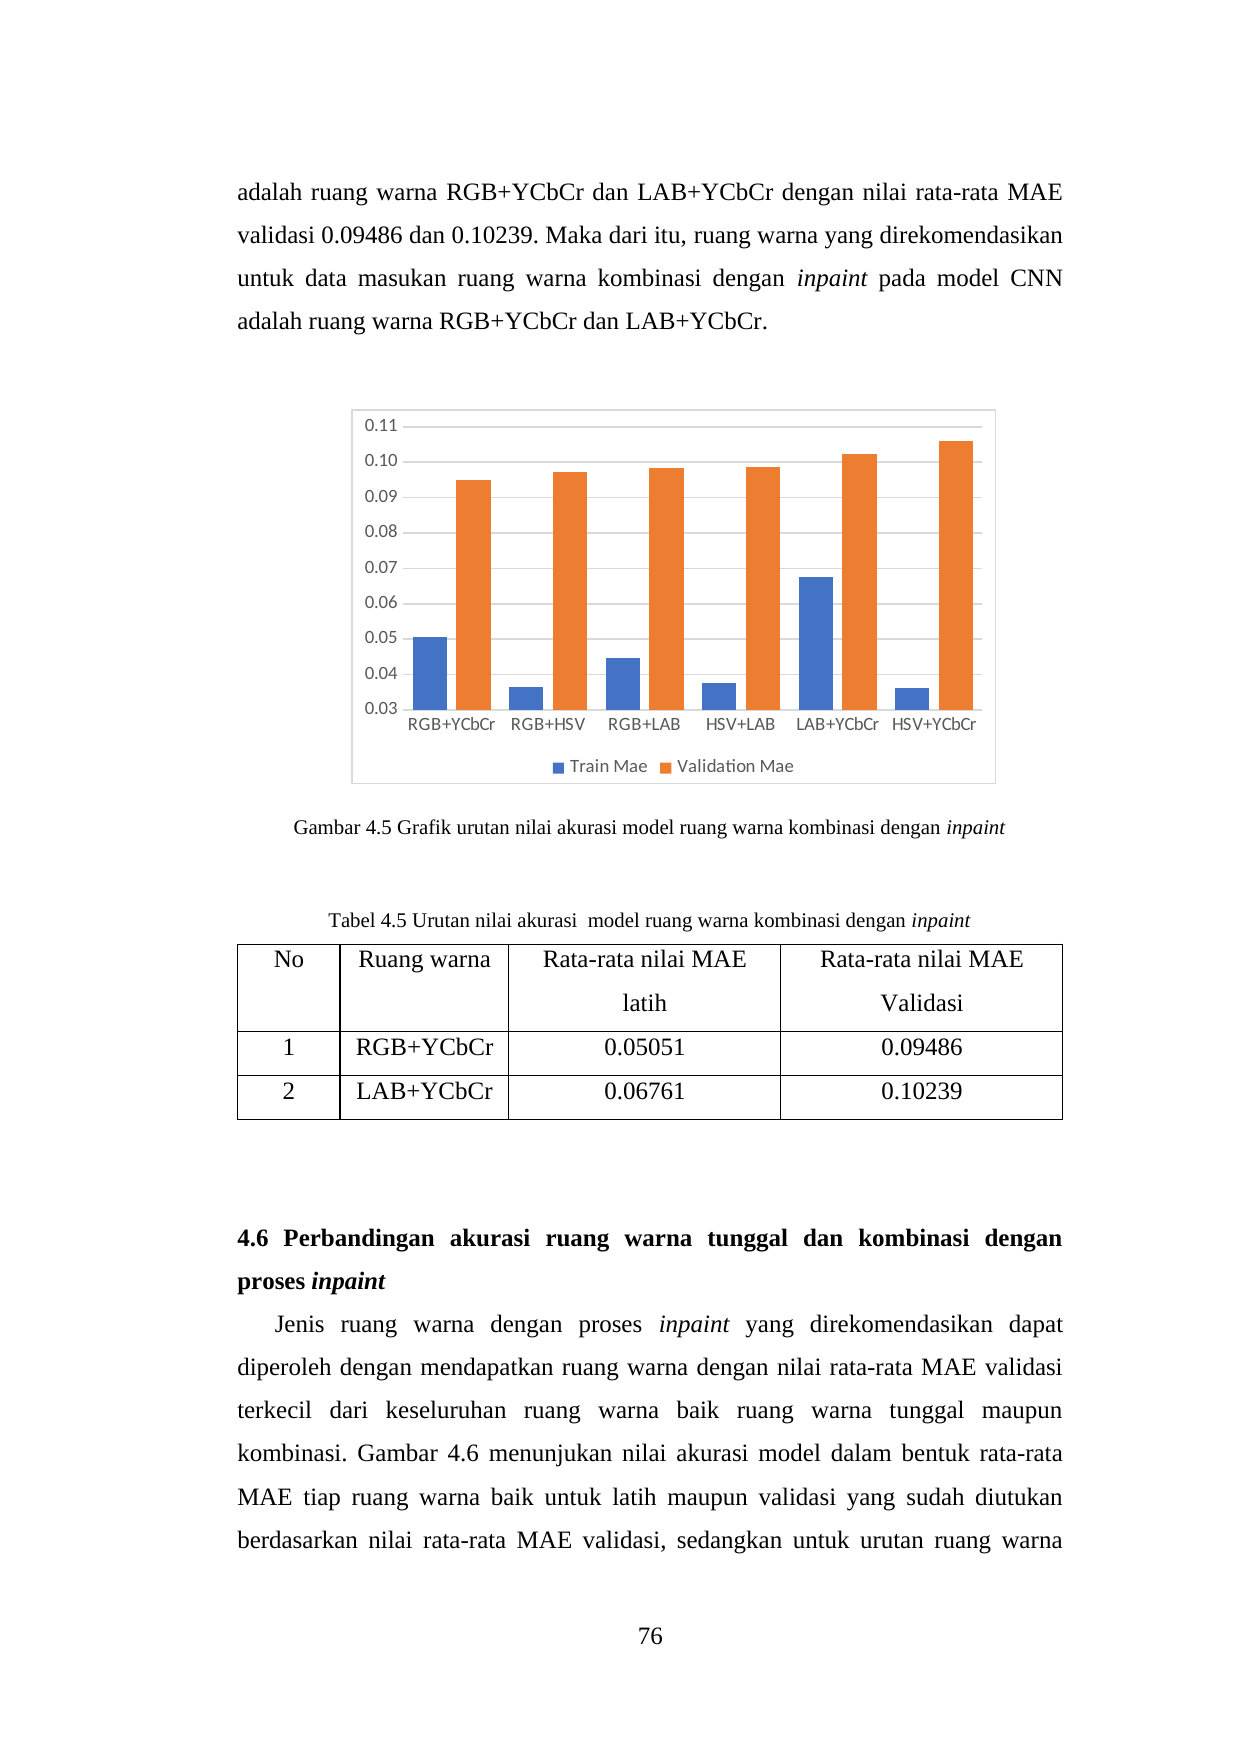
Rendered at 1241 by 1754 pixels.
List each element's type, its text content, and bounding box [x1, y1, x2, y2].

table_header No [238, 945, 339, 1031]
table_cell 0.05051 [509, 1032, 780, 1075]
text Gambar 4.5 Grafik urutan nilai akurasi model ruang warna kombinasi dengan inpaint [237, 815, 1063, 839]
table_cell 2 [238, 1076, 339, 1119]
table_cell 1 [238, 1032, 339, 1075]
table_cell 0.10239 [781, 1076, 1062, 1119]
table_cell 0.09486 [781, 1032, 1062, 1075]
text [237, 1309, 1063, 1553]
table_header Ruang warna [341, 945, 508, 1031]
subtitle 4.6 Perbandingan akurasi ruang warna tunggal dan kombinasi dengan proses inpaint [237, 1223, 1063, 1295]
table_cell 0.06761 [509, 1076, 780, 1119]
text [237, 177, 1063, 335]
table_header Rata-rata nilai MAE latih [509, 945, 780, 1031]
table_cell RGB+YCbCr [341, 1032, 508, 1075]
table_header Rata-rata nilai MAE Validasi [781, 945, 1062, 1031]
table_cell LAB+YCbCr [341, 1076, 508, 1119]
text Tabel 4.5 Urutan nilai akurasi model ruang warna kombinasi dengan inpaint [237, 907, 1063, 932]
